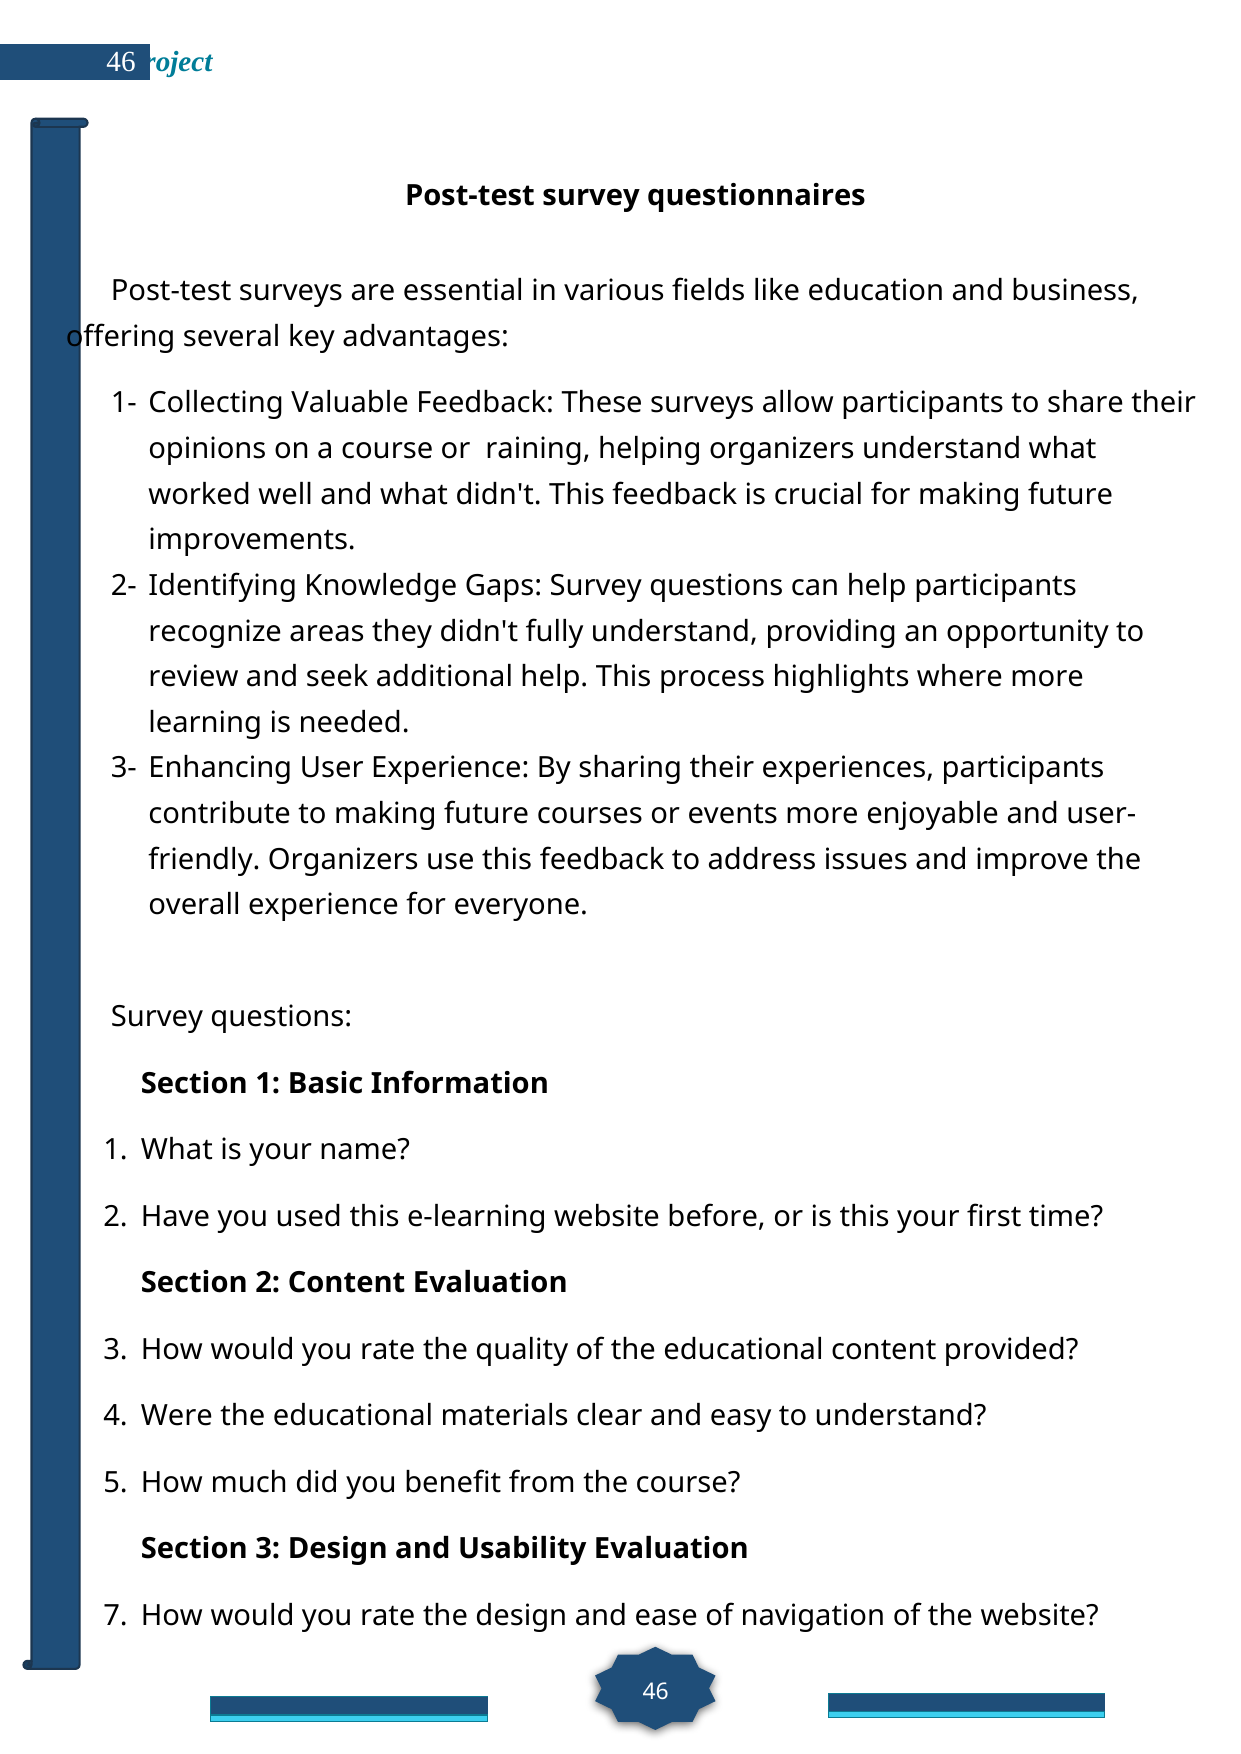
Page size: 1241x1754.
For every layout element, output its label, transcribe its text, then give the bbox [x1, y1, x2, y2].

list Enhancing User Experience: By sharing their experiences, participants contribute to making future courses or events more enjoyable and user-friendly. Organizers use this feedback to address issues and improve the overall experience for everyone. [111, 747, 1205, 923]
text Section 1: Basic Information [141, 1062, 1205, 1102]
subtitle Post-test survey questionnaires [111, 174, 1160, 214]
text Post-test surveys are essential in various fields like education and business, offering several key advantages: [66, 270, 1205, 355]
list How would you rate the quality of the educational content provided? [103, 1328, 1205, 1368]
list How much did you benefit from the course? [103, 1461, 1205, 1501]
text Section 3: Design and Usability Evaluation [141, 1527, 1205, 1567]
list Identifying Knowledge Gaps: Survey questions can help participants recognize areas they didn't fully understand, providing an opportunity to review and seek additional help. This process highlights where more learning is needed. [111, 564, 1205, 741]
list Collecting Valuable Feedback: These surveys allow participants to share their opinions on a course or raining, helping organizers understand what worked well and what didn't. This feedback is crucial for making future improvements. [111, 382, 1205, 558]
text Survey questions: [111, 996, 1205, 1035]
list How would you rate the design and ease of navigation of the website? [103, 1594, 1205, 1633]
list What is your name? [103, 1129, 1205, 1168]
text Section 2: Content Evaluation [141, 1262, 1205, 1301]
list Were the educational materials clear and easy to understand? [103, 1394, 1205, 1434]
list Have you used this e-learning website before, or is this your first time? [103, 1195, 1205, 1235]
